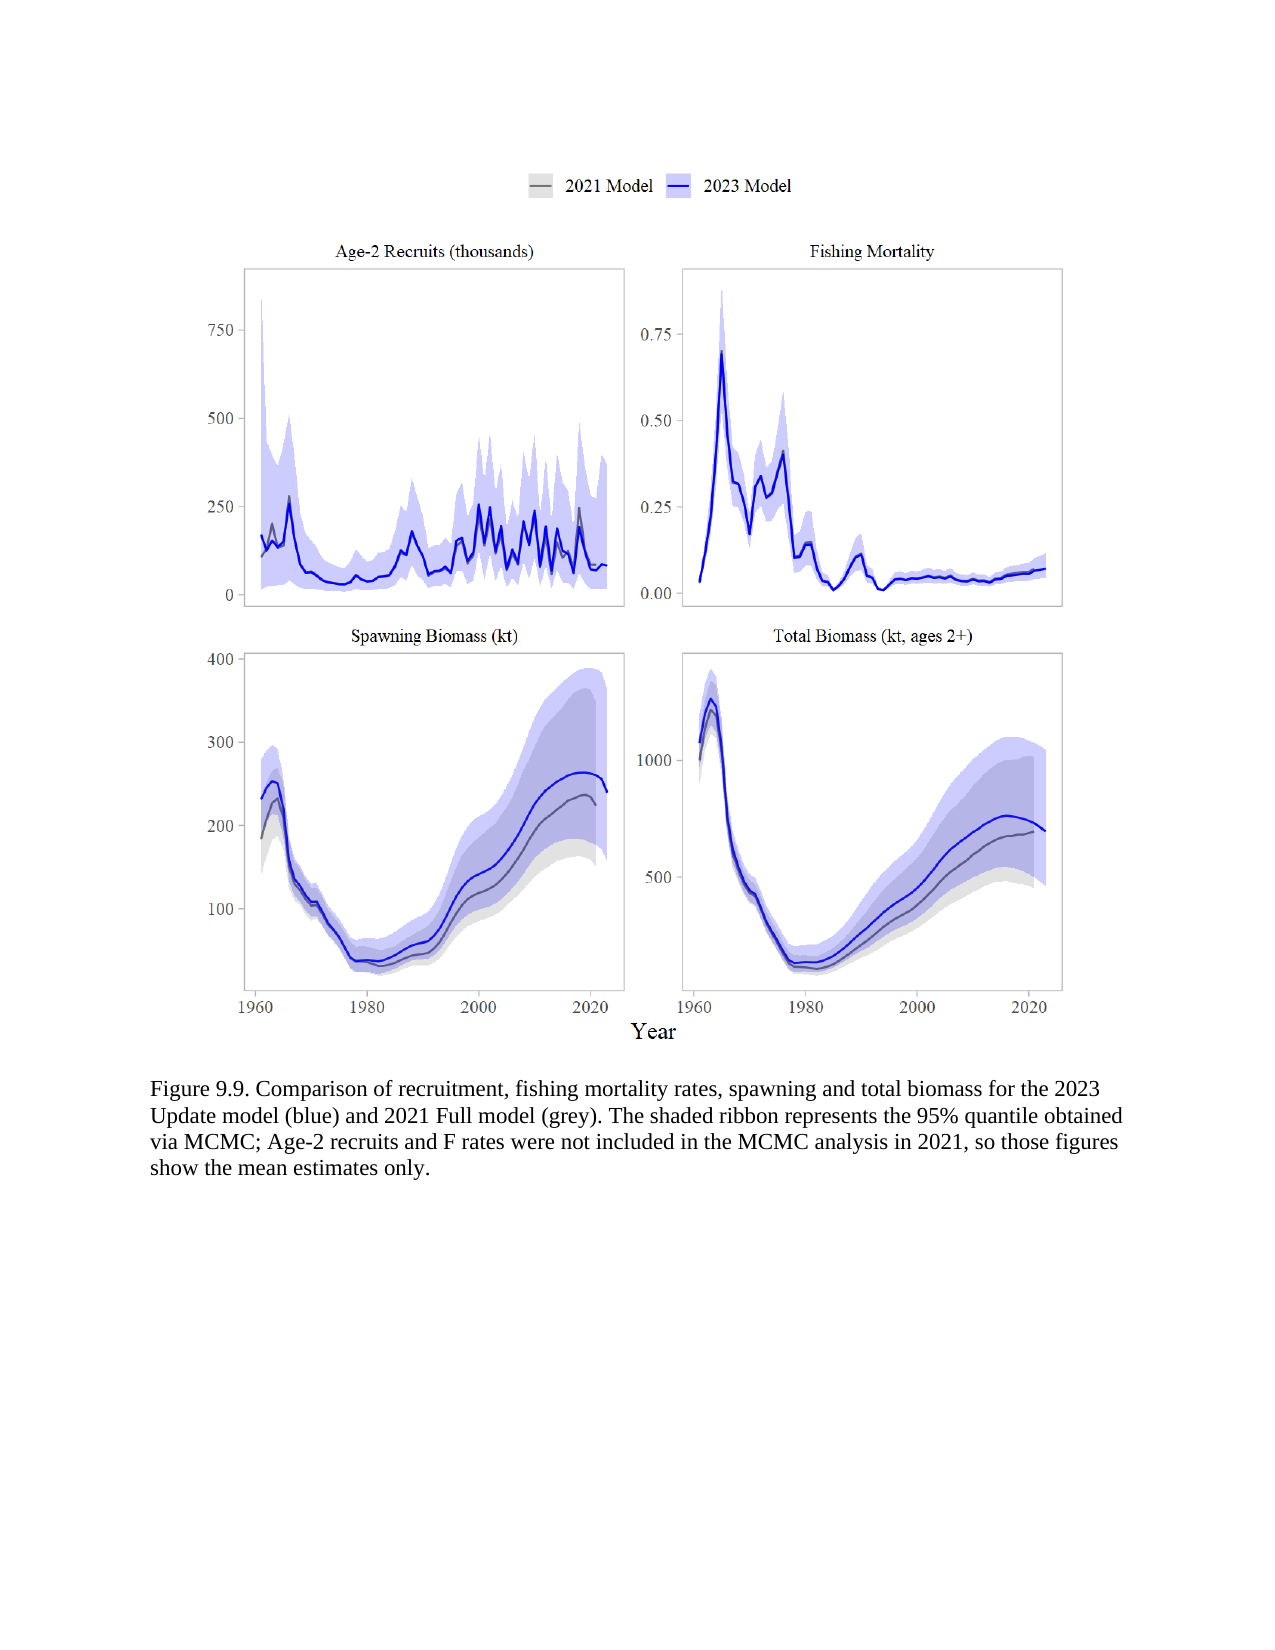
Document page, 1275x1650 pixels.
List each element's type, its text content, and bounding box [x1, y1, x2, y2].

picture [168, 150, 1074, 1055]
text Figure 9.9. Comparison of recruitment, fishing mortality rates, spawning and total biomass for the 2023 Update model (blue) and 2021 Full model (grey). The shaded ribbon represents the 95% quantile obtained via MCMC; Age-2 recruits and F rates were not included in the MCMC analysis in 2021, so those figures show the mean estimates only. [150, 1075, 1125, 1181]
